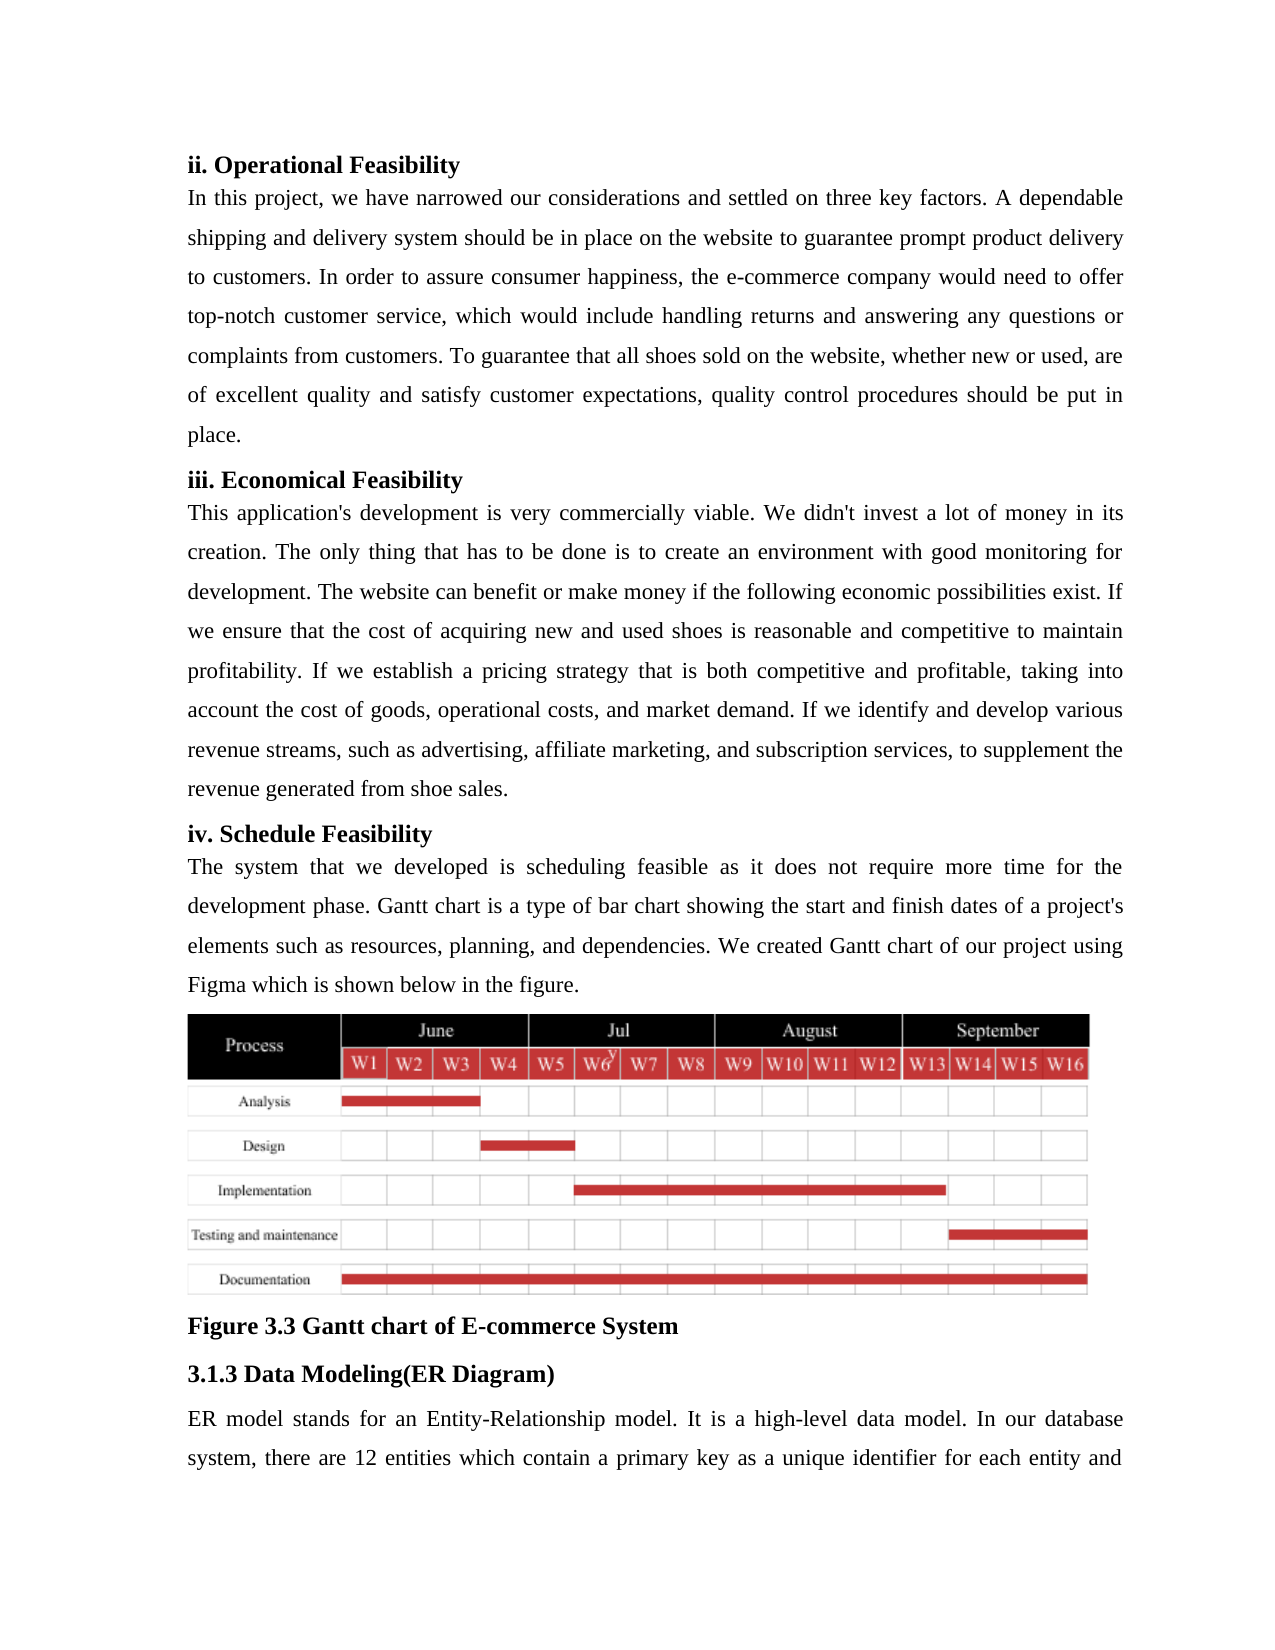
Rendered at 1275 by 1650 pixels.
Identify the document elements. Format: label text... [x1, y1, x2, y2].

text The system that we developed is scheduling feasible as it does not require more time for the development phase. Gantt chart is a type of bar chart showing the start and finish dates of a project's elements such as resources, planning, and dependencies. We created Gantt chart of our project using Figma which is shown below in the figure. [187, 853, 1125, 998]
subtitle ii. Operational Feasibility [187, 150, 1125, 179]
text In this project, we have narrowed our considerations and settled on three key factors. A dependable shipping and delivery system should be in place on the website to guarantee prompt product delivery to customers. In order to assure consumer happiness, the e-commerce company would need to offer top-notch customer service, which would include handling returns and answering any questions or complaints from customers. To guarantee that all shoes sold on the website, whether new or used, are of excellent quality and satisfy customer expectations, quality control procedures should be put in place. [187, 184, 1125, 447]
subtitle 3.1.3 Data Modeling(ER Diagram) [187, 1359, 1125, 1387]
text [187, 1405, 1125, 1471]
text This application's development is very commercially viable. We didn't invest a lot of money in its creation. The only thing that has to be done is to create an environment with good monitoring for development. The website can benefit or make money if the following economic possibilities exist. If we ensure that the cost of acquiring new and used shoes is reasonable and competitive to maintain profitability. If we establish a pricing strategy that is both competitive and profitable, taking into account the cost of goods, operational costs, and market demand. If we identify and develop various revenue streams, such as advertising, affiliate marketing, and subscription services, to supplement the revenue generated from shoe sales. [187, 499, 1125, 802]
picture [187, 1014, 1091, 1295]
subtitle iii. Economical Feasibility [187, 465, 1125, 493]
subtitle iv. Schedule Feasibility [187, 819, 1125, 848]
text Figure 3.3 Gantt chart of E-commerce System [187, 1311, 1125, 1340]
